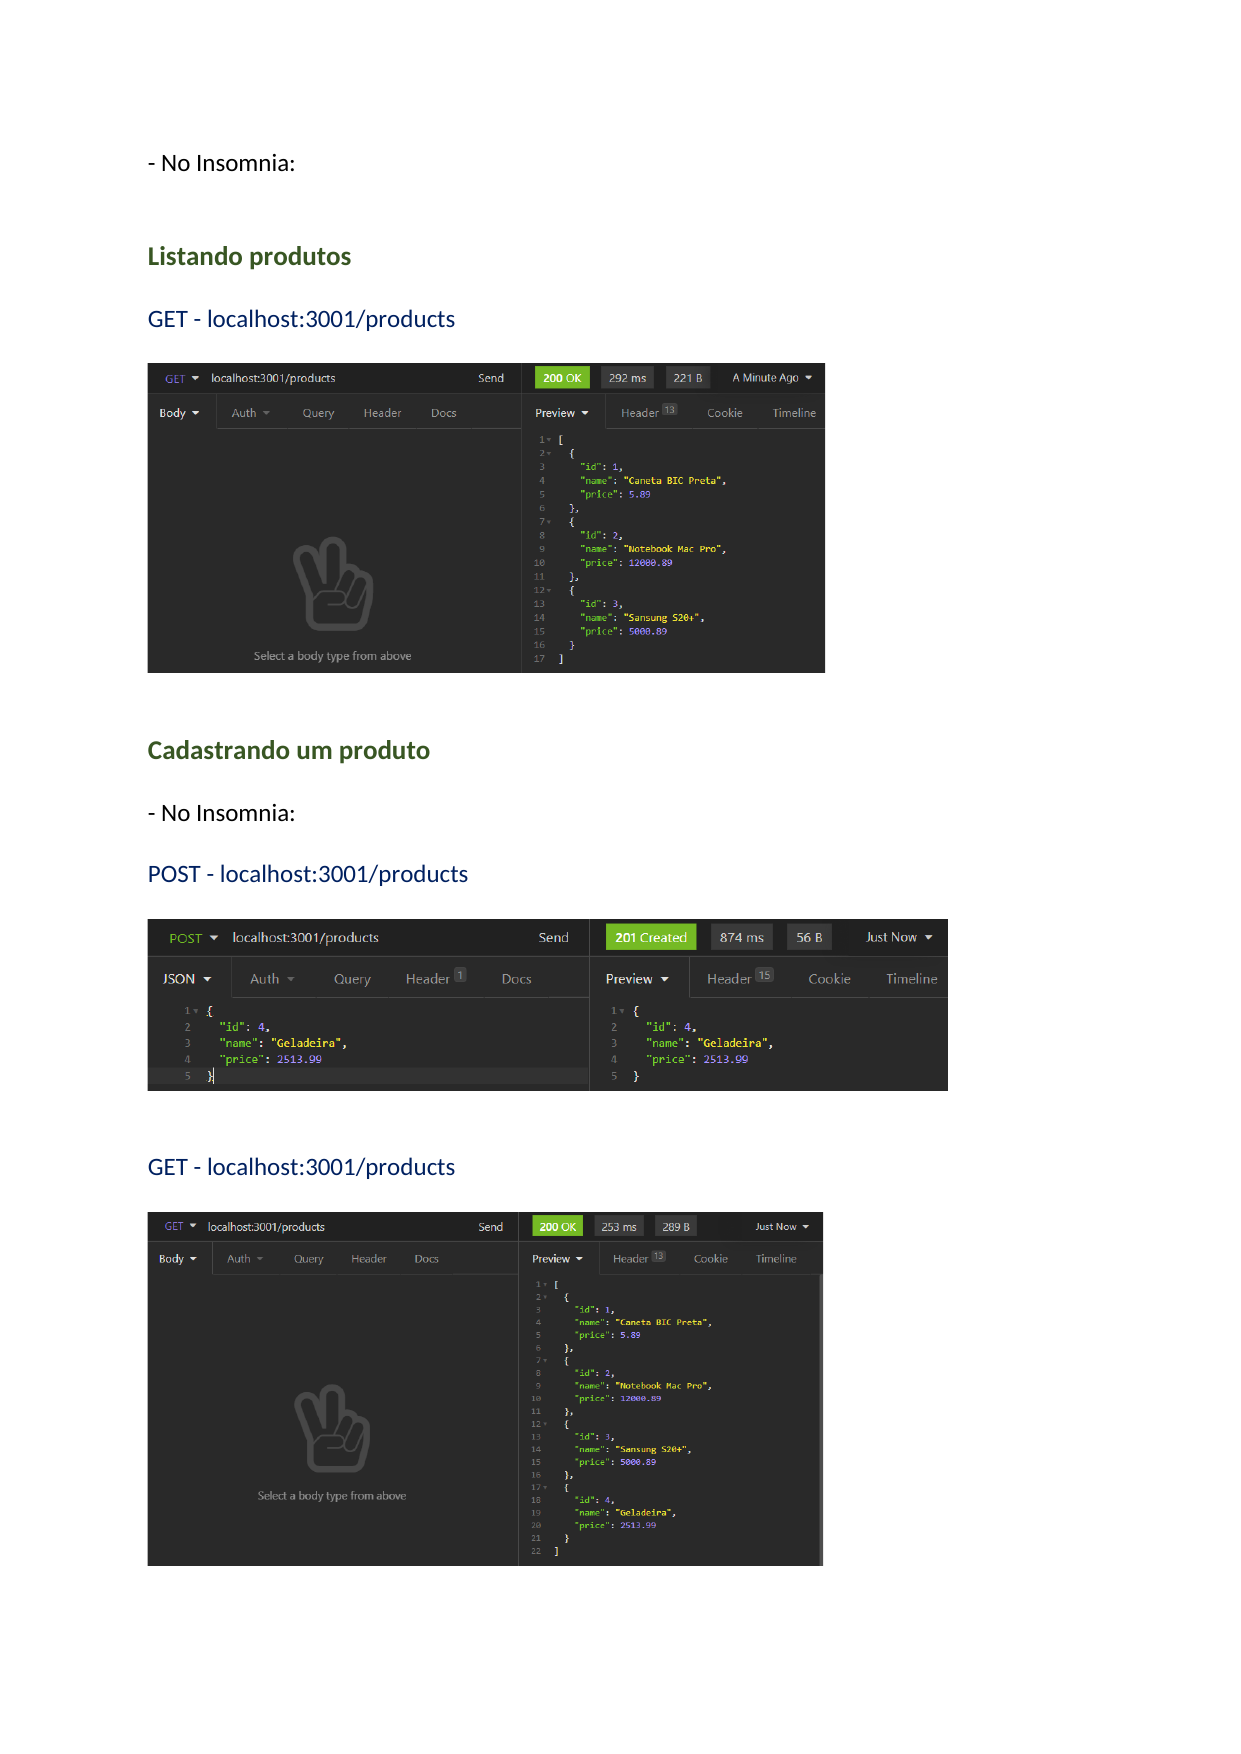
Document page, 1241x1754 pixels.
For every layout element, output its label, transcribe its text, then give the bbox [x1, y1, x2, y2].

picture [147, 919, 948, 1091]
subtitle Listando produtos [148, 239, 1092, 272]
subtitle Cadastrando um produto [148, 733, 1092, 766]
text GET - localhost:3001/products [148, 303, 1092, 333]
text - No Insomnia: [148, 148, 1092, 178]
picture [147, 363, 826, 673]
text POST - localhost:3001/products [148, 858, 1092, 888]
text GET - localhost:3001/products [148, 1151, 1092, 1182]
text - No Insomnia: [148, 797, 1092, 827]
picture [147, 1212, 824, 1566]
